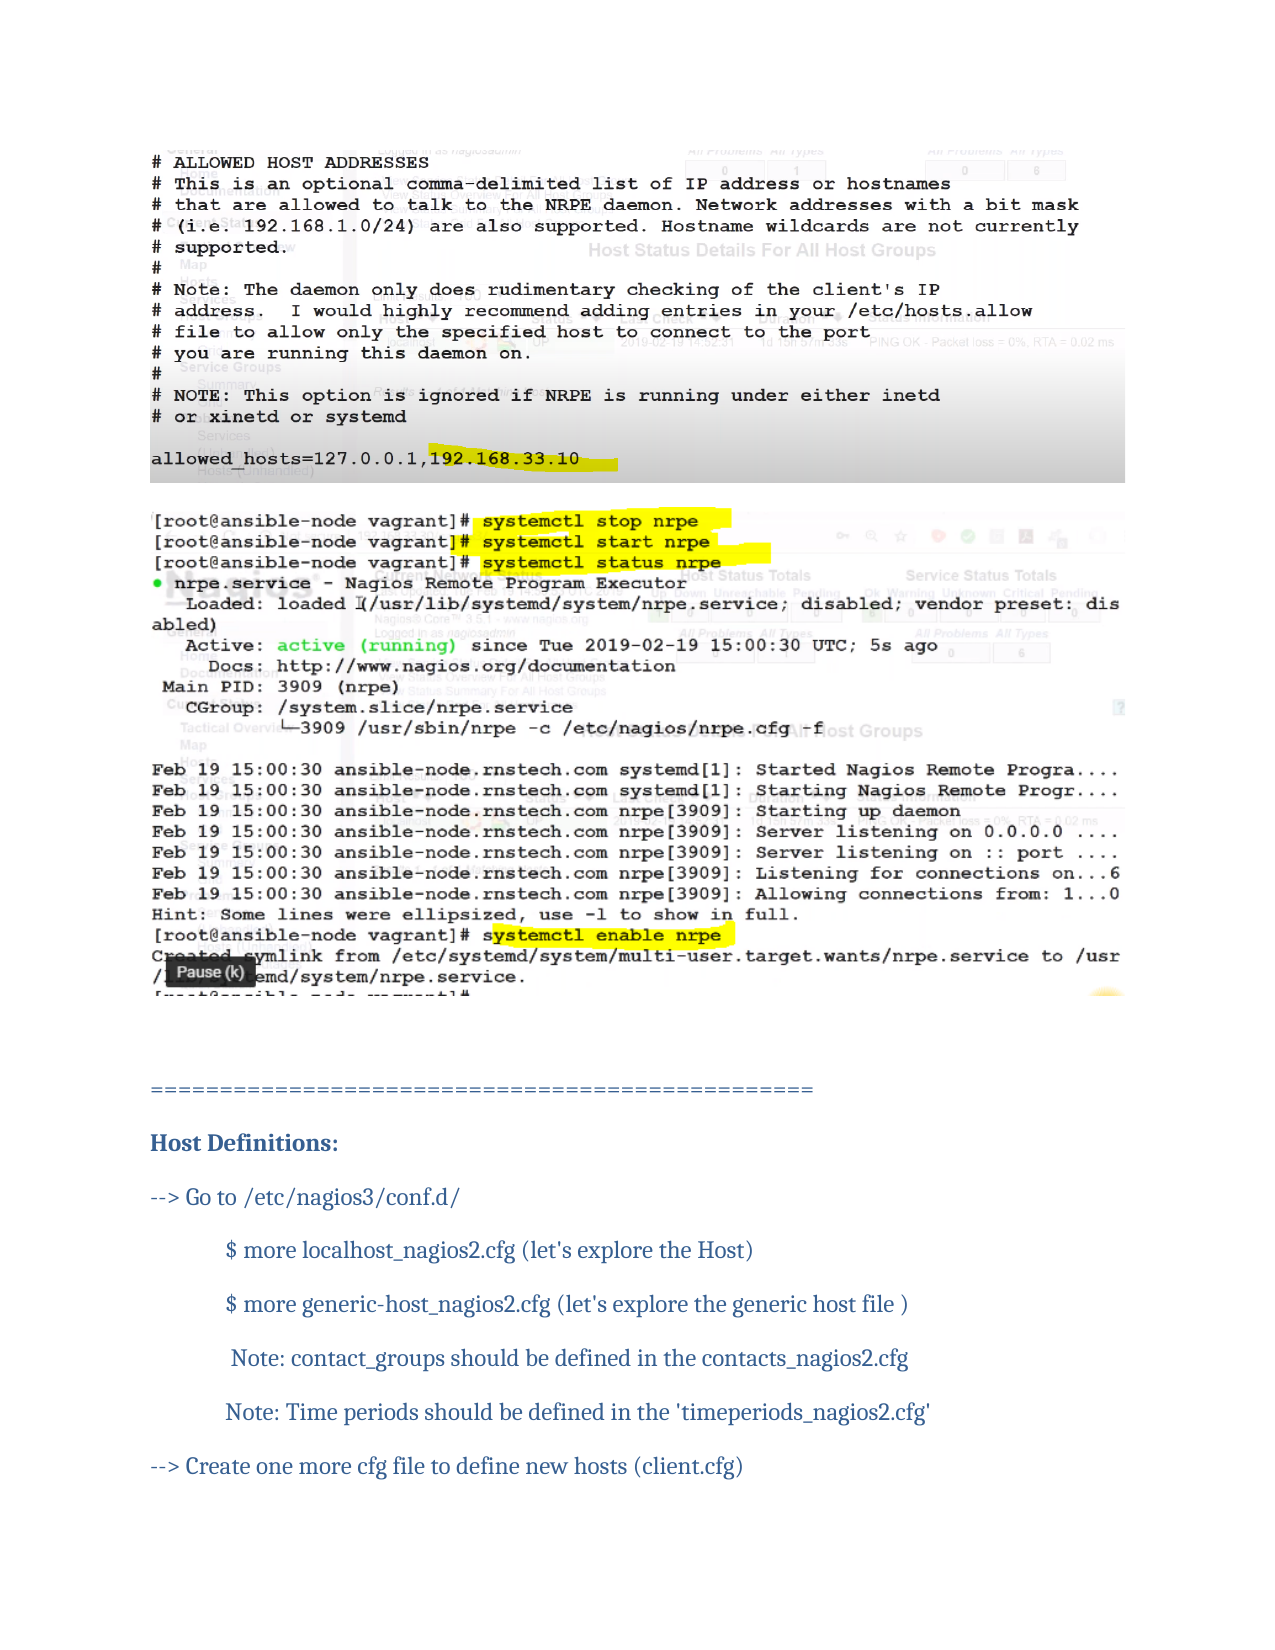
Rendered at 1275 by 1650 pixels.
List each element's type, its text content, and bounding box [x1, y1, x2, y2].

picture [150, 507, 1125, 996]
text --> Go to /etc/nagios3/conf.d/ [150, 1182, 1125, 1211]
text $ more generic-host_nagios2.cfg (let's explore the generic host file ) [150, 1290, 1125, 1319]
text Host Definitions: [150, 1128, 1125, 1157]
picture [150, 150, 1125, 483]
text $ more localhost_nagios2.cfg (let's explore the Host) [150, 1236, 1125, 1265]
text ================================================ [150, 1075, 1125, 1103]
text --> Create one more cfg file to define new hosts (client.cfg) [150, 1452, 1125, 1480]
text Note: contact_groups should be defined in the contacts_nagios2.cfg [150, 1344, 1125, 1373]
text Note: Time periods should be defined in the 'timeperiods_nagios2.cfg' [150, 1398, 1125, 1427]
